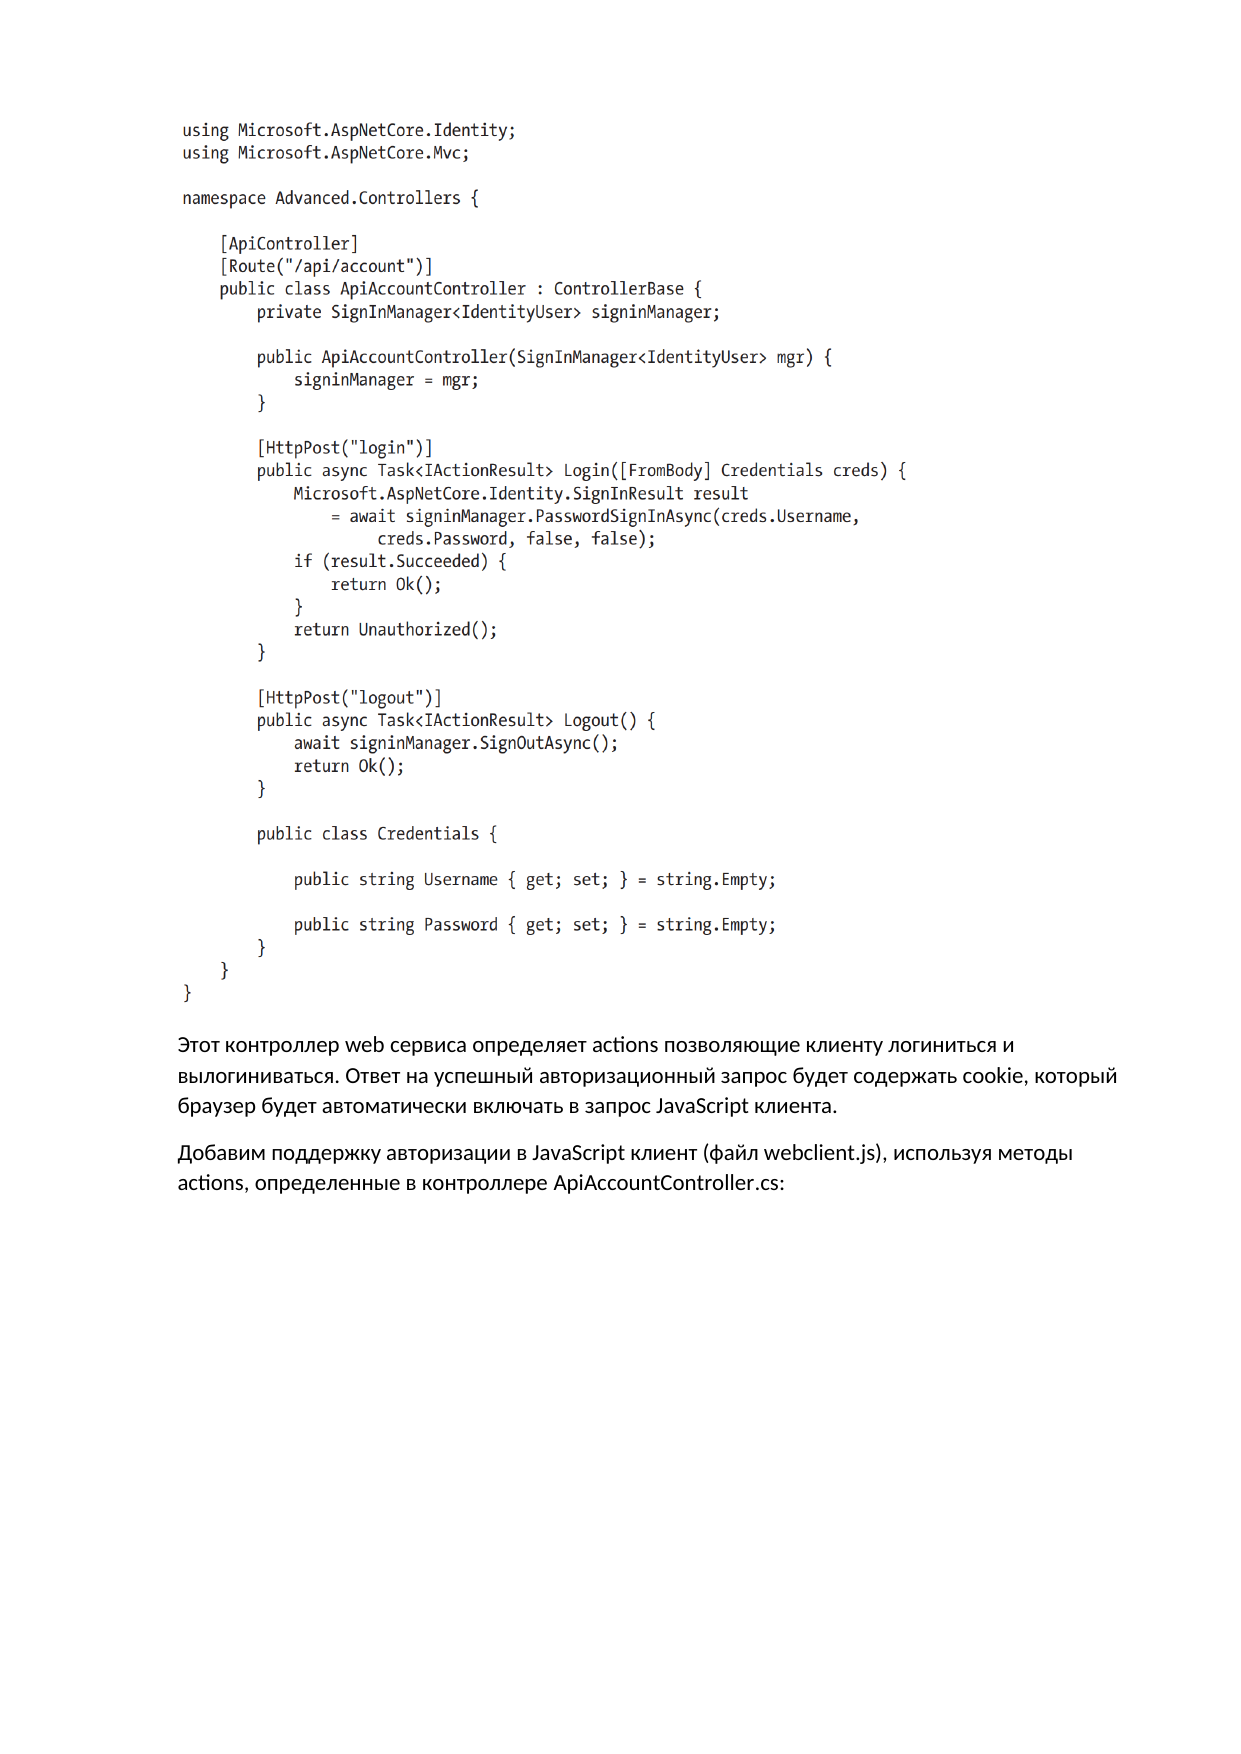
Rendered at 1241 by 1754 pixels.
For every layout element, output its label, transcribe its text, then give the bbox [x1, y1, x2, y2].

picture [177, 118, 913, 1012]
text Этот контроллер web сервиса определяет actions позволяющие клиенту логиниться и вылогиниваться. Ответ на успешный авторизационный запрос будет содержать cookie, который браузер будет автоматически включать в запрос JavaScript клиента. [177, 1031, 1152, 1119]
text Добавим поддержку авторизации в JavaScript клиент (файл webclient.js), используя методы actions, определенные в контроллере ApiAccountController.cs: [177, 1138, 1152, 1196]
